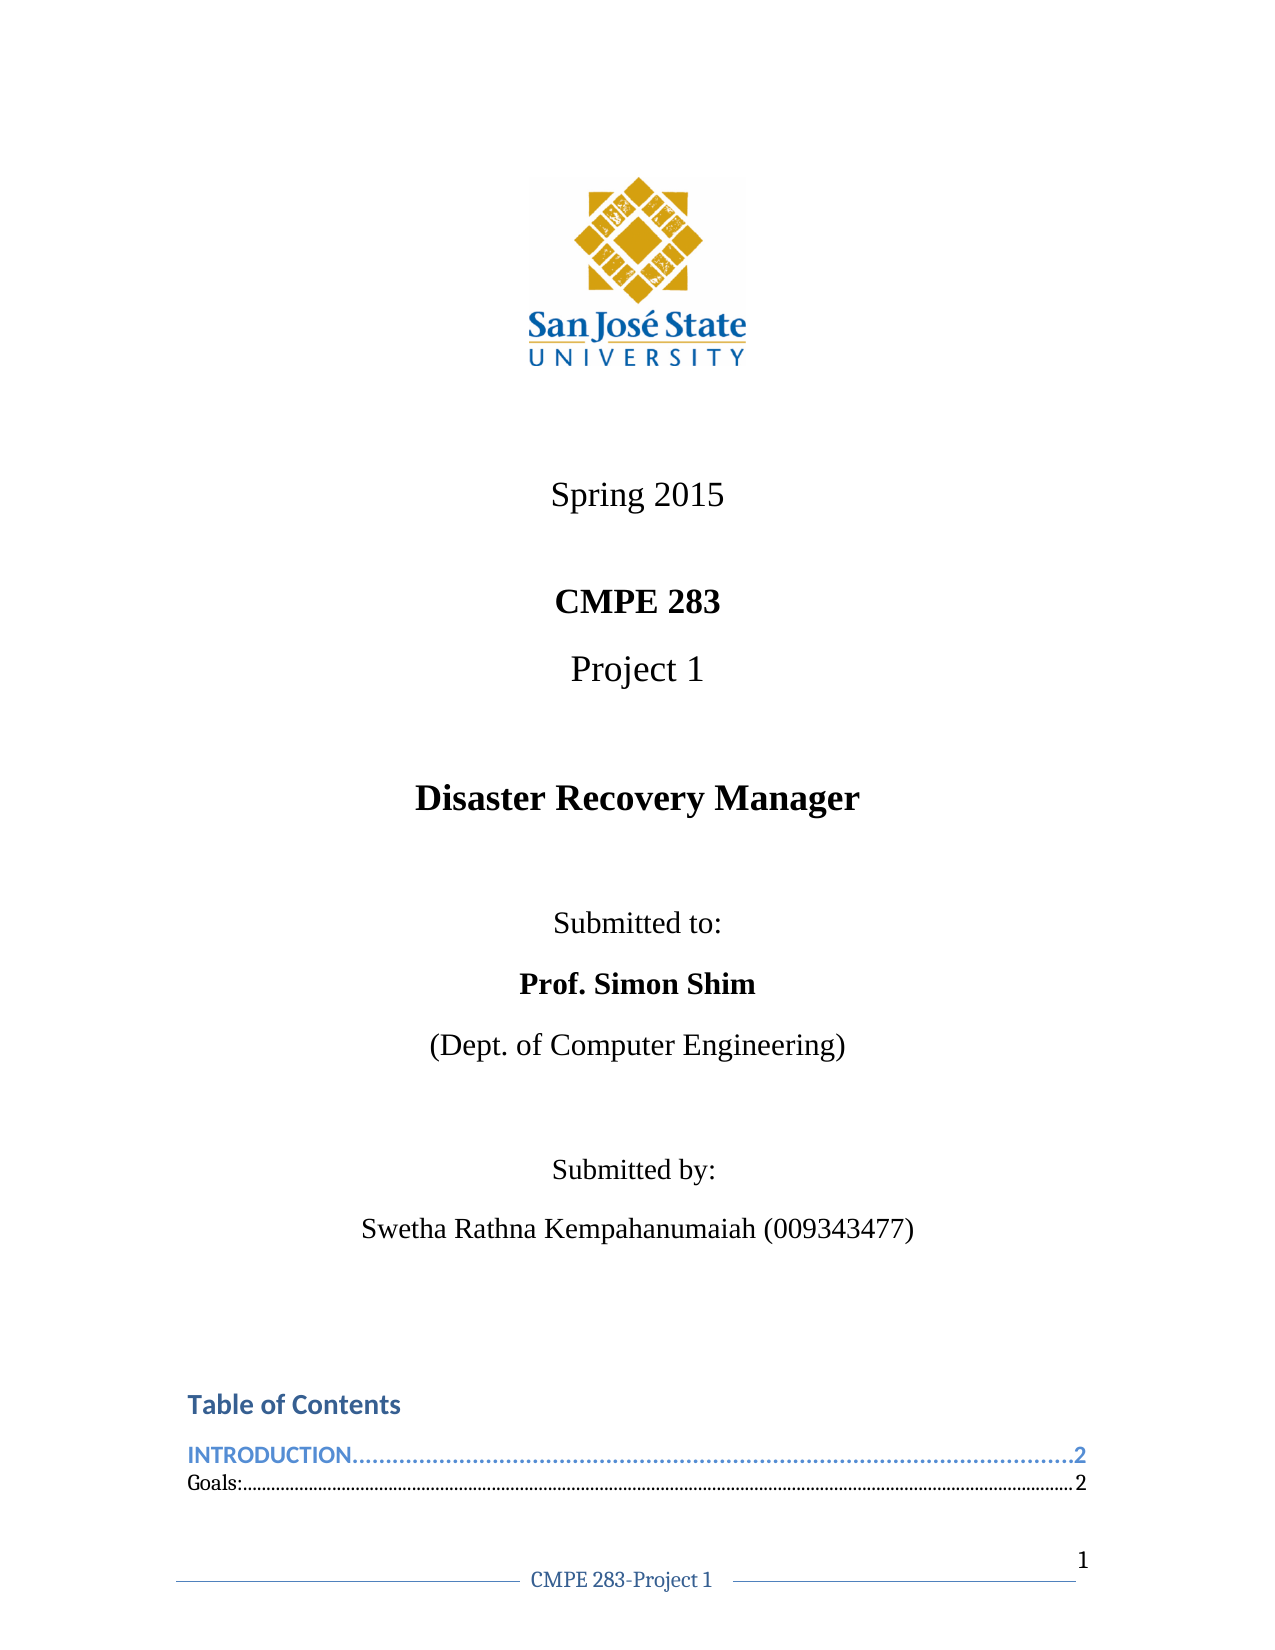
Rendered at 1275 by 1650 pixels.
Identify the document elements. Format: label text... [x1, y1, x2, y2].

picture [529, 176, 746, 366]
text Spring 2015 [187, 473, 1087, 514]
text Submitted to: [187, 904, 1087, 940]
text Disaster Recovery Manager [187, 775, 1087, 818]
text Project 1 [187, 646, 1087, 689]
text Swetha Rathna Kempahanumaiah (009343477) [187, 1211, 1087, 1245]
text Prof. Simon Shim [187, 965, 1087, 1001]
text (Dept. of Computer Engineering) [187, 1026, 1087, 1062]
text CMPE 283 [187, 539, 1087, 621]
text Submitted by: [187, 1150, 1087, 1186]
